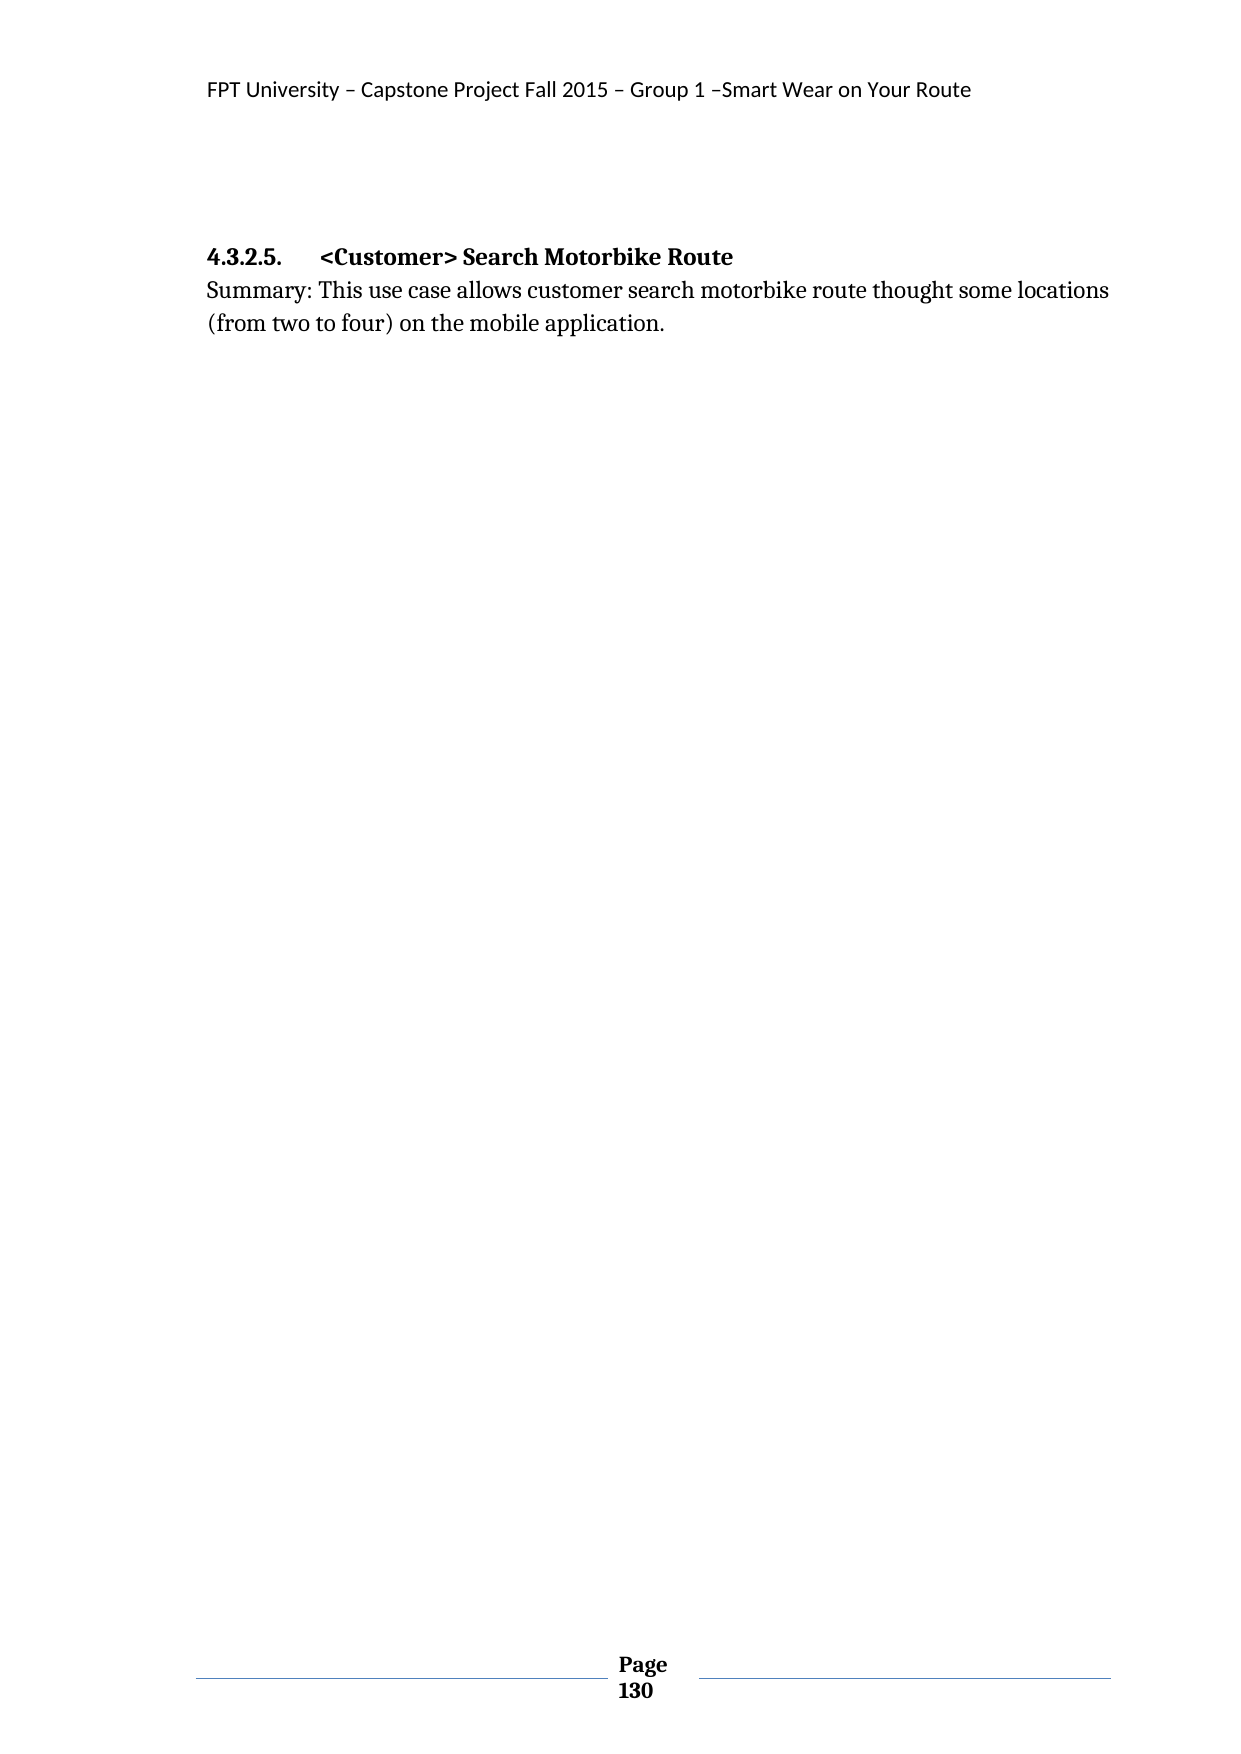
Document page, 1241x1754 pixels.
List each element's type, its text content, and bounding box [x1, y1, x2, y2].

text Summary: This use case allows customer search motorbike route thought some locations (from two to four) on the mobile application. [207, 276, 1122, 338]
subtitle <Customer> Search Motorbike Route [207, 243, 1122, 272]
